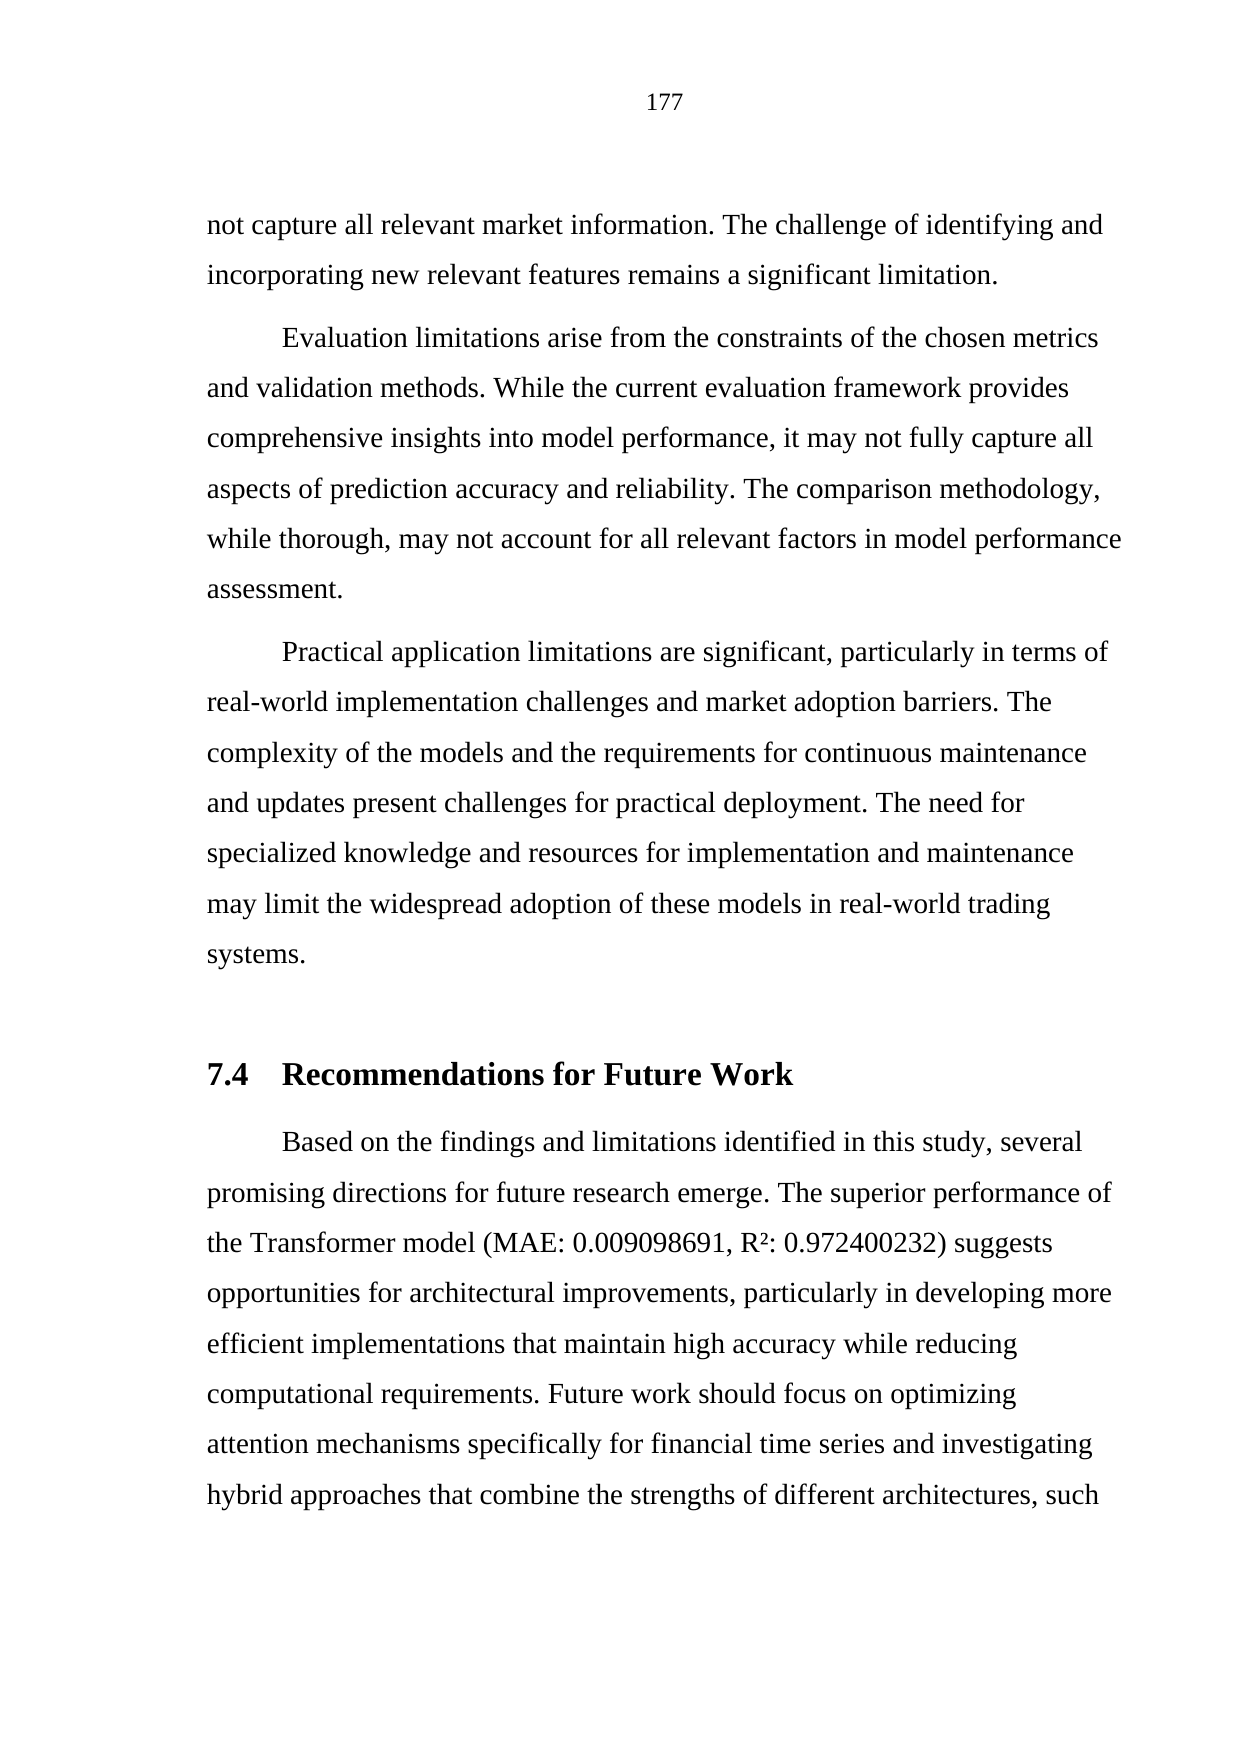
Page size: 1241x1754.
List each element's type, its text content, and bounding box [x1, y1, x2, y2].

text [207, 207, 1122, 291]
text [207, 1124, 1122, 1510]
text Evaluation limitations arise from the constraints of the chosen metrics and validation methods. While the current evaluation framework provides comprehensive insights into model performance, it may not fully capture all aspects of prediction accuracy and reliability. The comparison methodology, while thorough, may not account for all relevant factors in model performance assessment. [207, 320, 1122, 605]
text Practical application limitations are significant, particularly in terms of real-world implementation challenges and market adoption barriers. The complexity of the models and the requirements for continuous maintenance and updates present challenges for practical deployment. The need for specialized knowledge and resources for implementation and maintenance may limit the widespread adoption of these models in real-world trading systems. [207, 634, 1122, 970]
subtitle Recommendations for Future Work [207, 1054, 1122, 1093]
